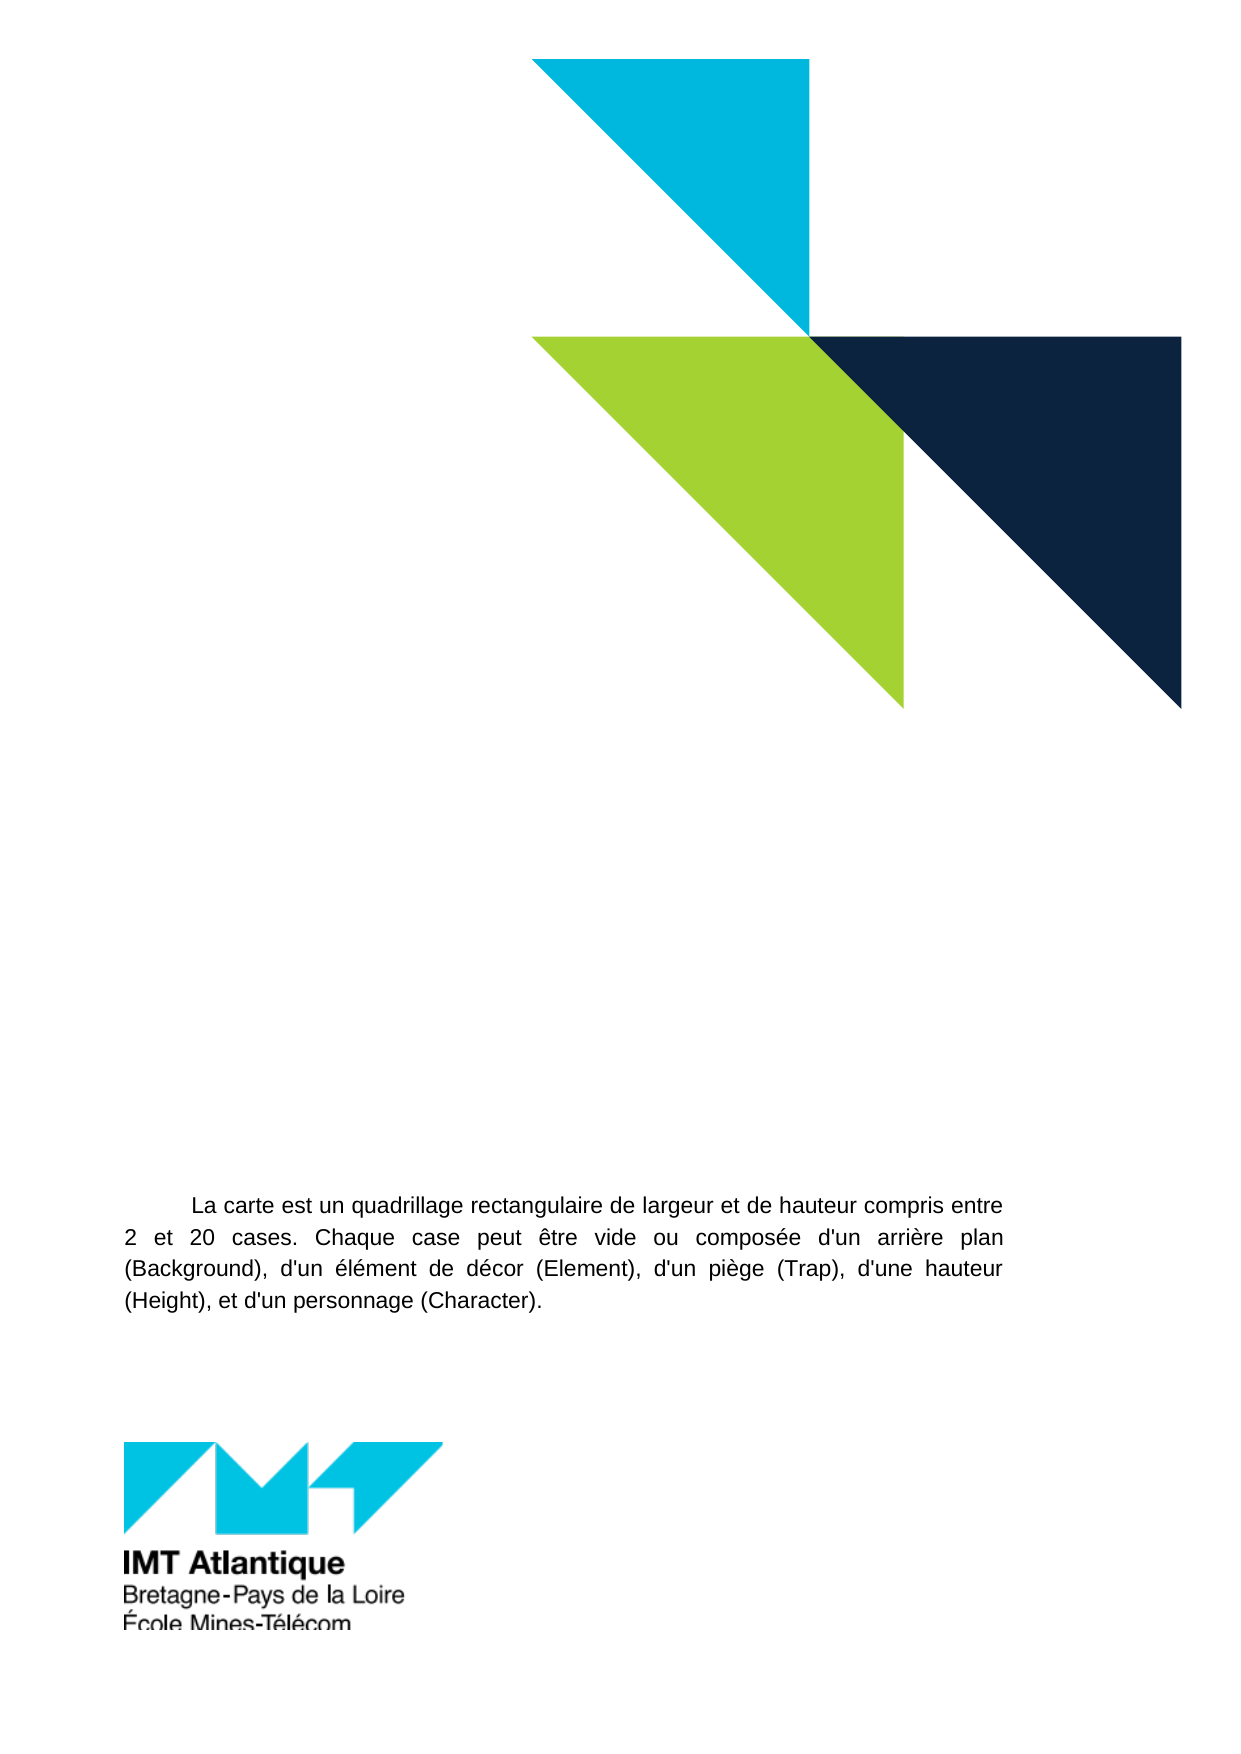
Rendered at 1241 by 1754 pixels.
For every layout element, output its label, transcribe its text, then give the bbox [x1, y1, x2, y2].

text La carte est un quadrillage rectangulaire de largeur et de hauteur compris entre 2 et 20 cases. Chaque case peut être vide ou composée d'un arrière plan (Background), d'un élément de décor (Element), d'un piège (Trap), d'une hauteur (Height), et d'un personnage (Character). [124, 1192, 1004, 1313]
